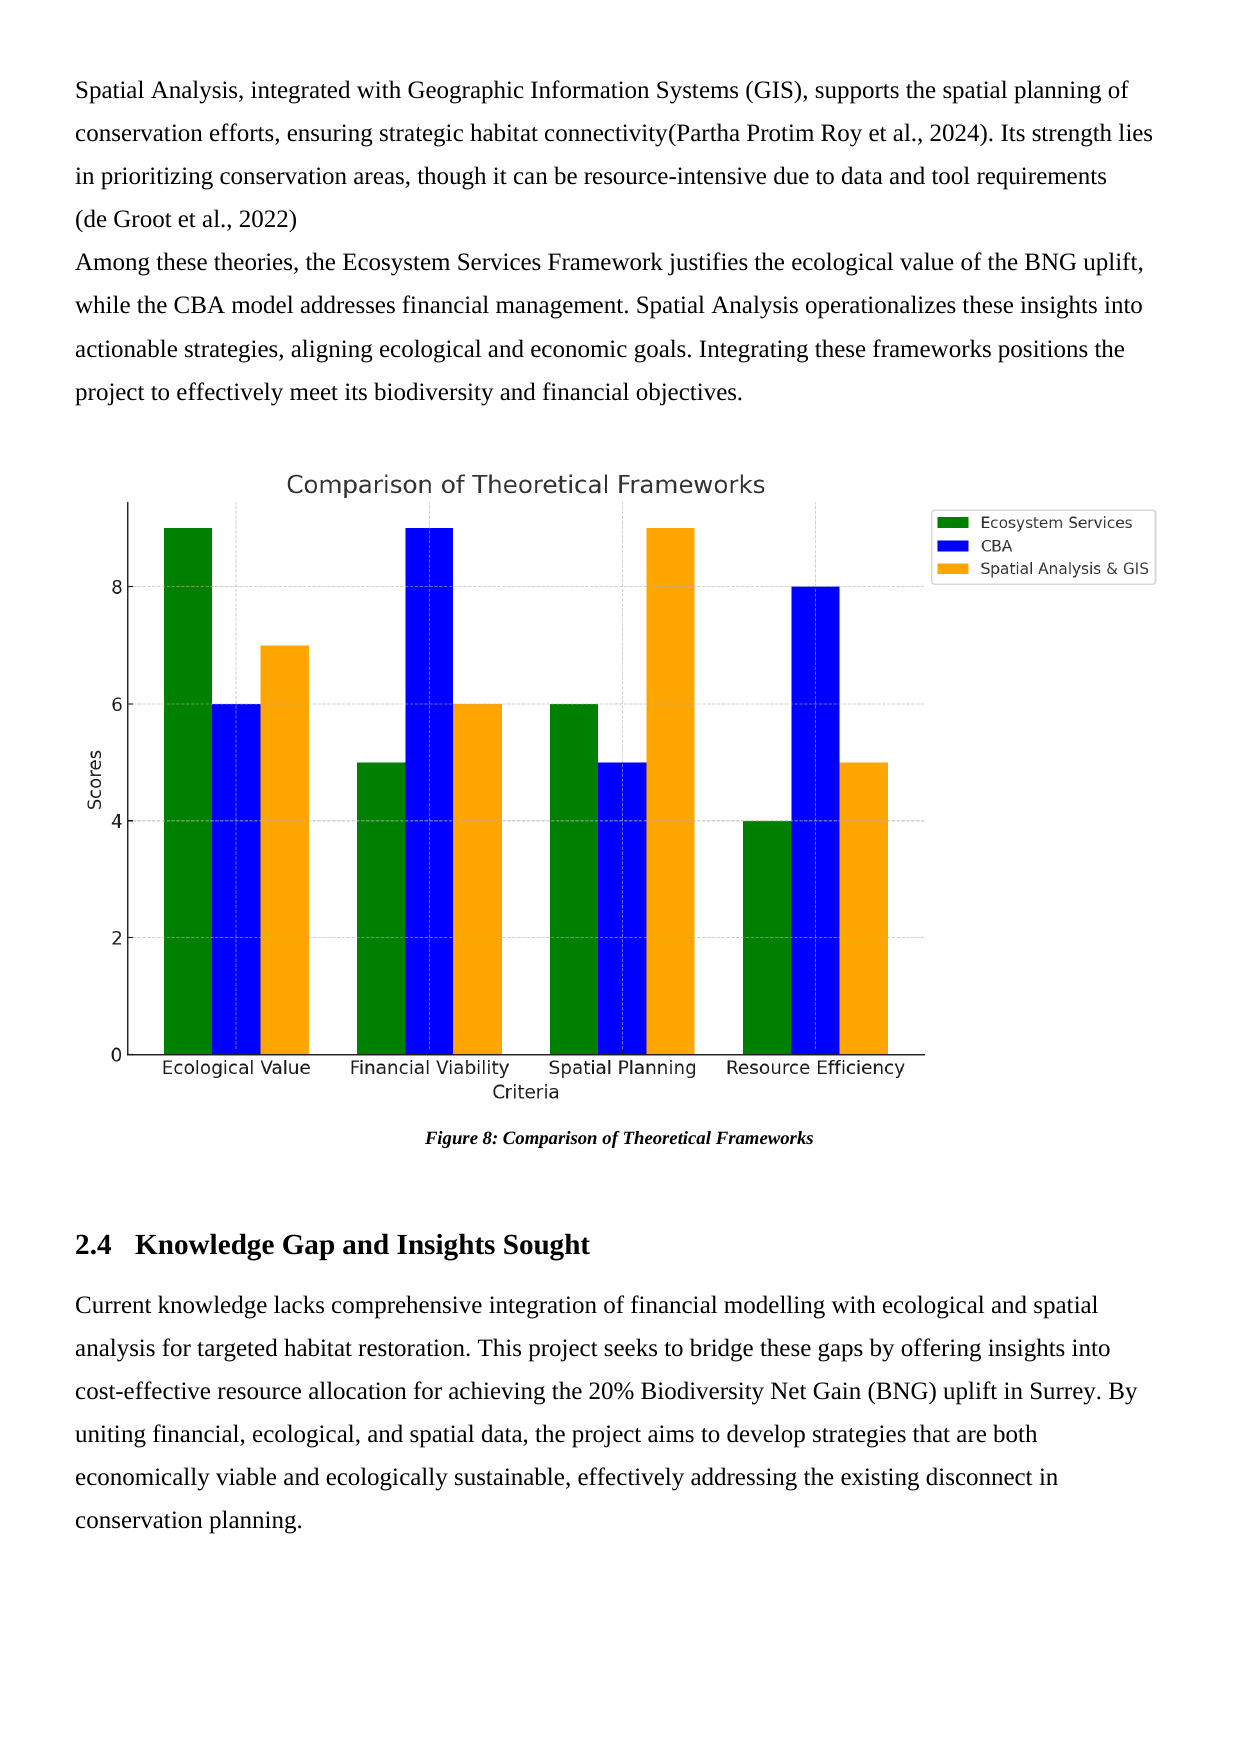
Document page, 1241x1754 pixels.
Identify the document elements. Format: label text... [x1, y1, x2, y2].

text Current knowledge lacks comprehensive integration of financial modelling with ecological and spatial analysis for targeted habitat restoration. This project seeks to bridge these gaps by offering insights into cost-effective resource allocation for achieving the 20% Biodiversity Net Gain (BNG) uplift in Surrey. By uniting financial, ecological, and spatial data, the project aims to develop strategies that are both economically viable and ecologically sustainable, effectively addressing the existing disconnect in conservation planning. [75, 1290, 1165, 1534]
text Figure 8: Comparison of Theoretical Frameworks [75, 1127, 1165, 1148]
picture [75, 463, 1166, 1113]
subtitle Knowledge Gap and Insights Sought [75, 1227, 1165, 1261]
text Among these theories, the Ecosystem Services Framework justifies the ecological value of the BNG uplift, while the CBA model addresses financial management. Spatial Analysis operationalizes these insights into actionable strategies, aligning ecological and economic goals. Integrating these frameworks positions the project to effectively meet its biodiversity and financial objectives. [75, 247, 1165, 406]
text Spatial Analysis, integrated with Geographic Information Systems (GIS), supports the spatial planning of conservation efforts, ensuring strategic habitat connectivity Its strength lies in prioritizing conservation areas, though it can be resource-intensive due to data and tool requirements [75, 75, 1165, 190]
